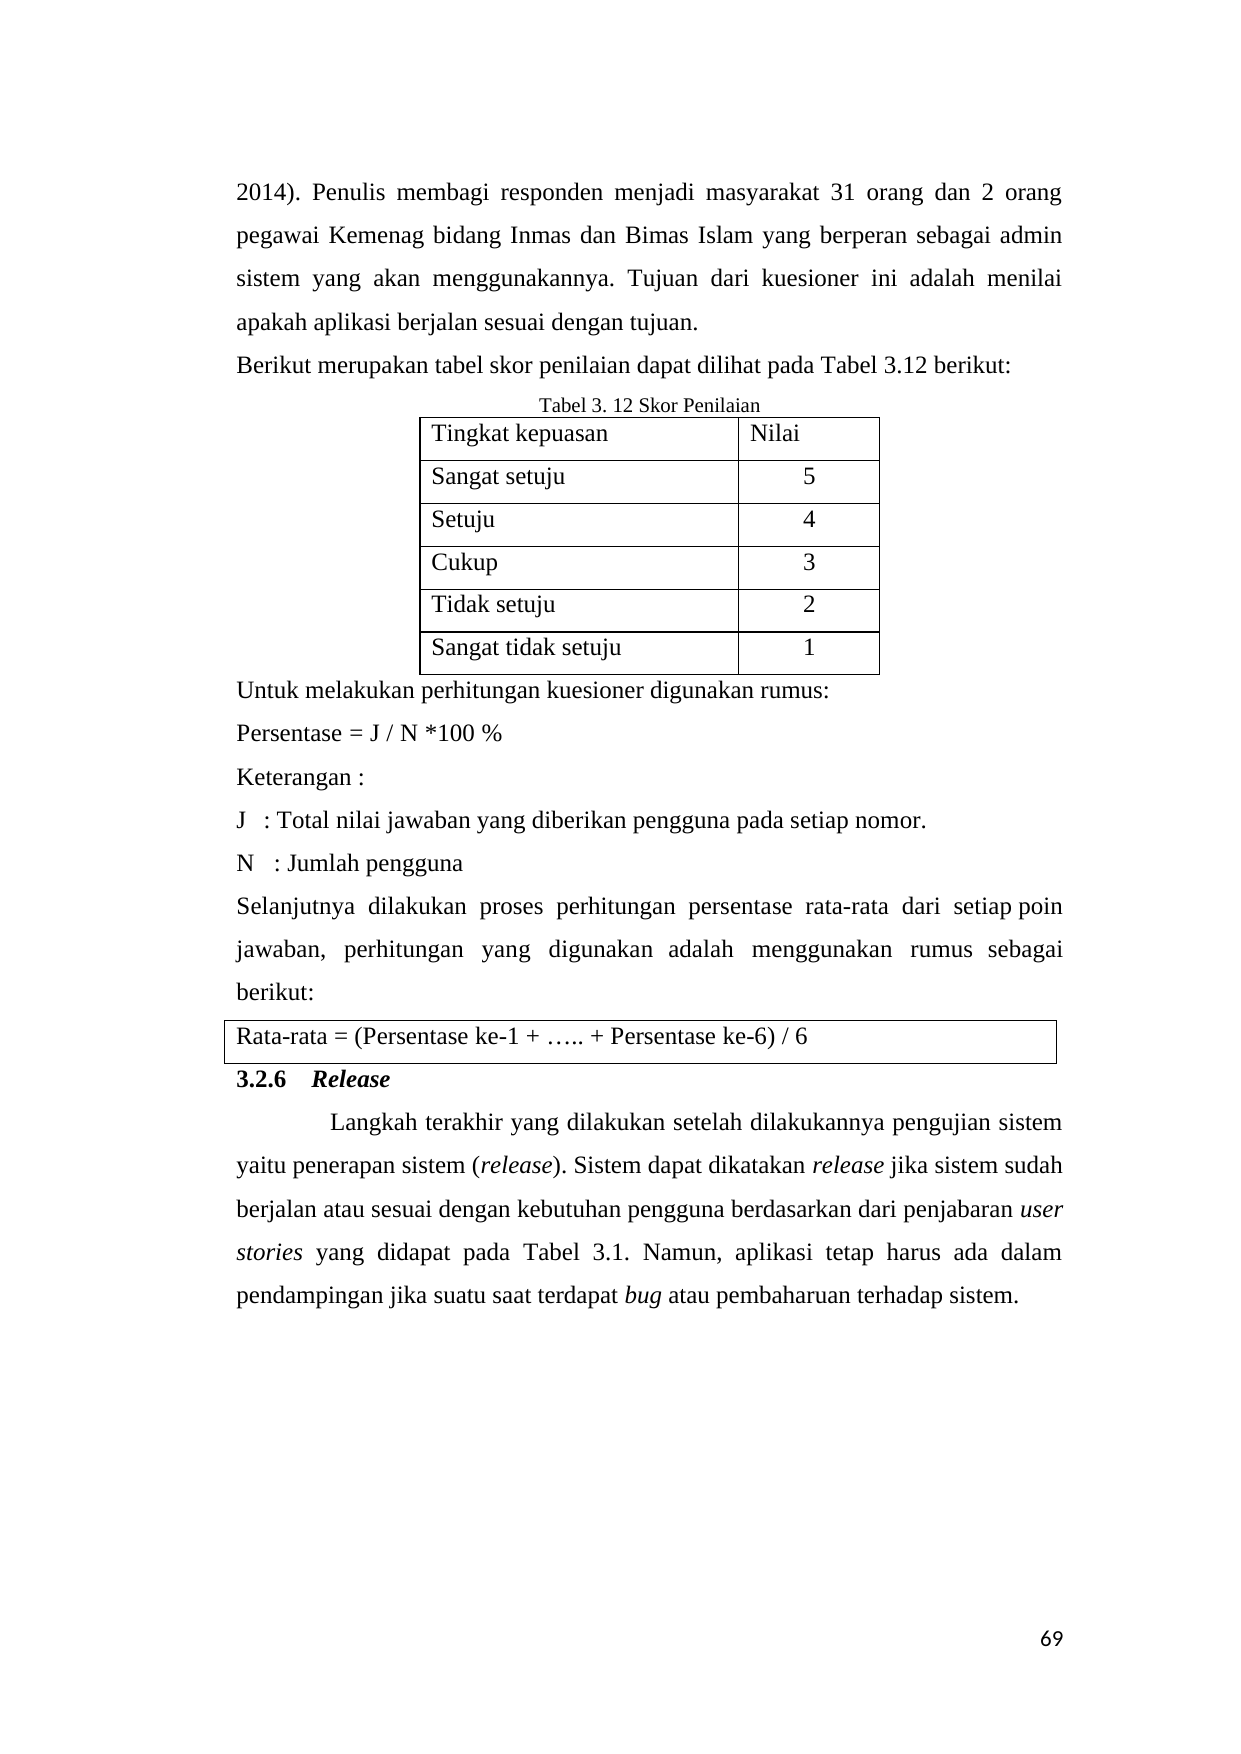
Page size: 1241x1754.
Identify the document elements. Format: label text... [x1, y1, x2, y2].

table_header Tingkat kepuasan [421, 418, 738, 460]
table_cell 1 [739, 633, 879, 674]
table_cell 4 [739, 504, 879, 546]
table_cell 3 [739, 547, 879, 588]
text Langkah terakhir yang dilakukan setelah dilakukannya pengujian sistem yaitu penerapan sistem (release). Sistem dapat dikatakan release jika sistem sudah berjalan atau sesuai dengan kebutuhan pengguna berdasarkan dari penjabaran user stories yang didapat pada Tabel 3.1. Namun, aplikasi tetap harus ada dalam pendampingan jika suatu saat terdapat bug atau pembaharuan terhadap sistem. [236, 1107, 1063, 1309]
text J : Total nilai jawaban yang diberikan pengguna pada setiap nomor. [236, 805, 1063, 833]
text N : Jumlah pengguna [236, 848, 1063, 877]
text Tabel 3. 12 Skor Penilaian [236, 393, 1063, 417]
table_cell Sangat tidak setuju [421, 633, 738, 674]
table_cell Setuju [421, 504, 738, 546]
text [236, 177, 1063, 335]
table_cell 5 [739, 461, 879, 503]
table_cell Sangat setuju [421, 461, 738, 503]
text Persentase = J / N *100 % [236, 718, 1063, 747]
table_header Nilai [739, 418, 879, 460]
table_cell Cukup [421, 547, 738, 588]
table_header Rata-rata = (Persentase ke-1 + ….. + Persentase ke-6) / 6 [225, 1021, 1056, 1063]
text Berikut merupakan tabel skor penilaian dapat dilihat pada Tabel 3.12 berikut: [236, 350, 1063, 378]
table_cell 2 [739, 590, 879, 631]
text Selanjutnya dilakukan proses perhitungan persentase rata-rata dari setiap poin jawaban, perhitungan yang digunakan adalah menggunakan rumus sebagai berikut: [236, 891, 1063, 1006]
table_cell Tidak setuju [421, 590, 738, 631]
subtitle Release [236, 1064, 1063, 1093]
text Untuk melakukan perhitungan kuesioner digunakan rumus: [236, 675, 1063, 704]
text Keterangan : [236, 762, 1063, 790]
